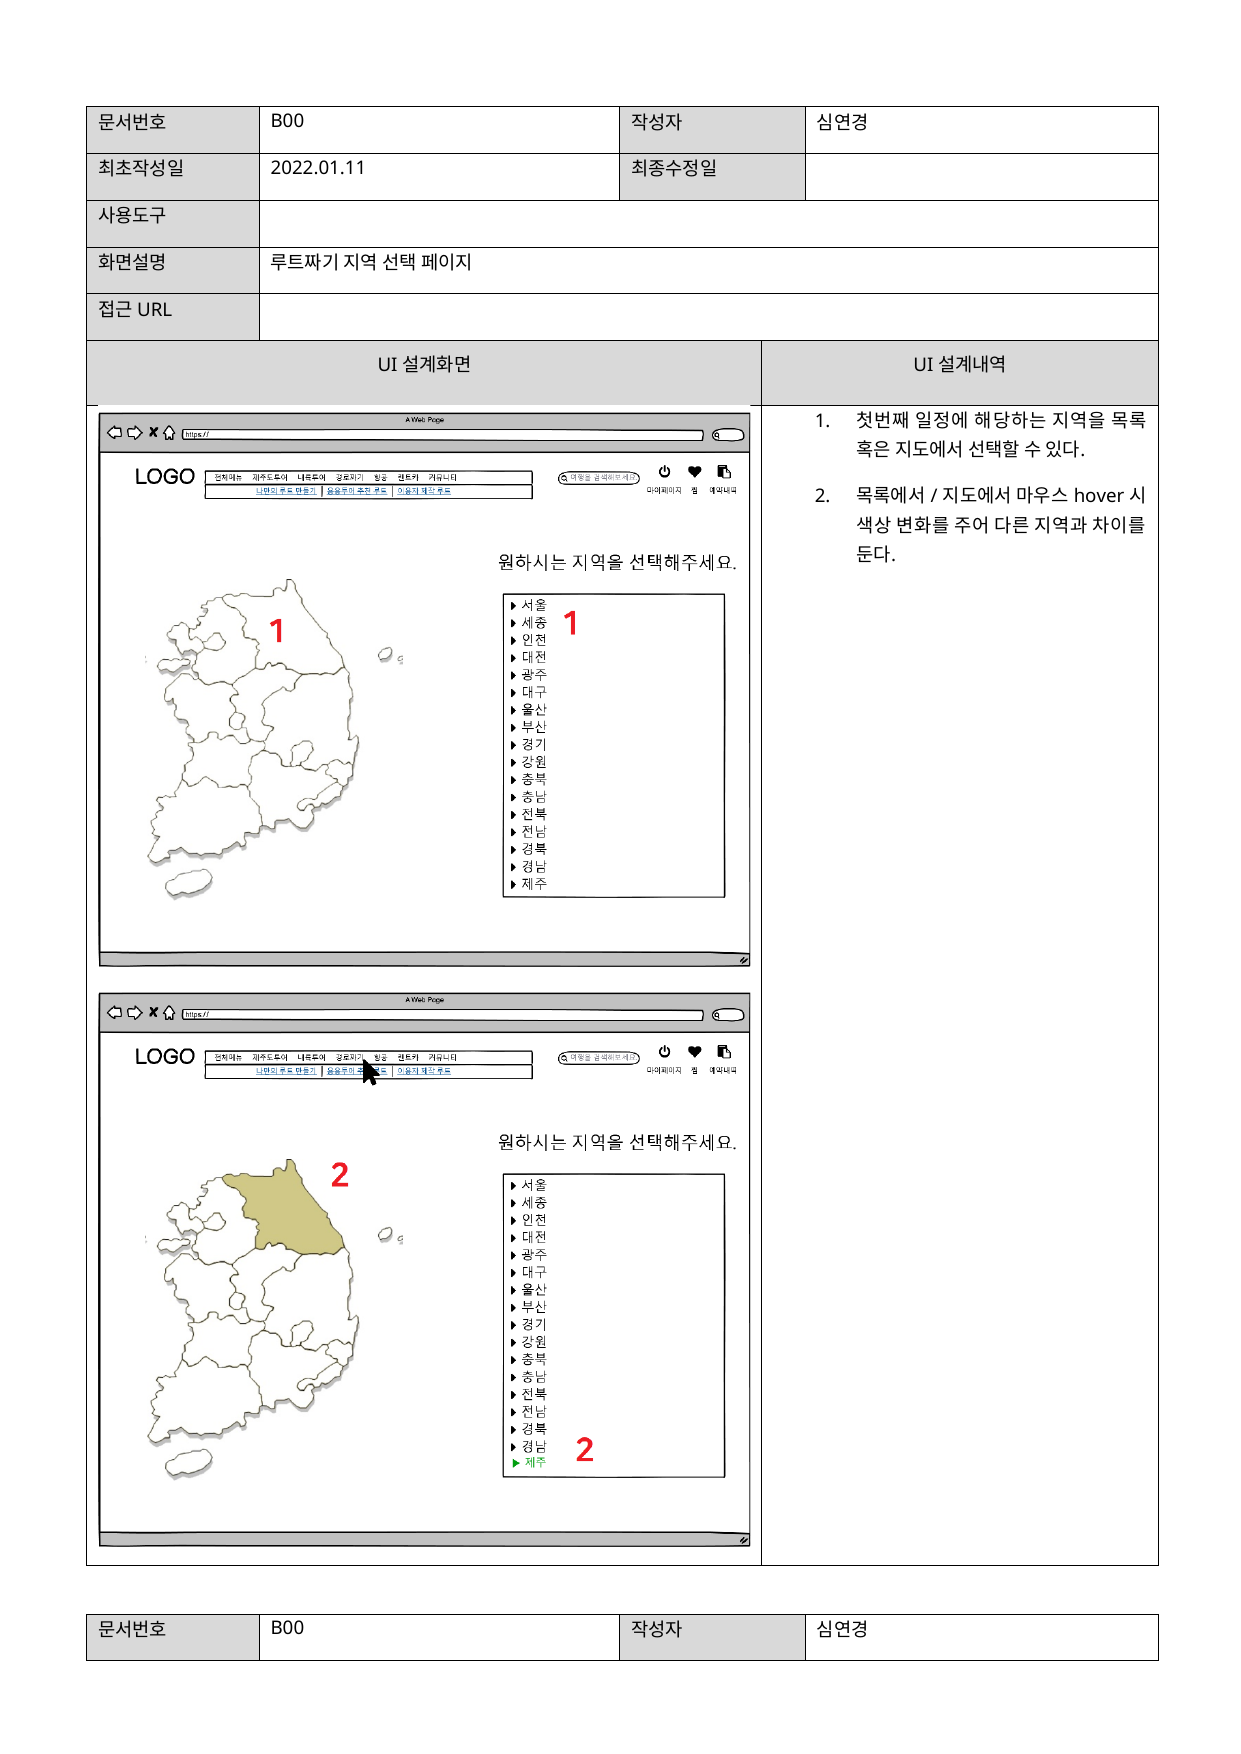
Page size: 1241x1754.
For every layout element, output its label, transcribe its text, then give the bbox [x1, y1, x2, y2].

table_cell 최초작성일 [87, 154, 259, 200]
table_cell 첫번째 일정에 해당하는 지역을 목록 혹은 지도에서 선택할 수 있다. 목록에서 / 지도에서 마우스 hover 시 색상 변화를 주어 다른 지역과 차이를 둔다. [762, 406, 1158, 1565]
table_cell 접근 URL [87, 294, 259, 340]
table_cell 사용도구 [87, 201, 259, 247]
table_cell [87, 406, 761, 1565]
table_header 작성자 [620, 107, 805, 153]
table_cell 루트짜기 지역 선택 페이지 [260, 248, 1158, 293]
table_cell [806, 154, 1158, 200]
picture [98, 985, 751, 1547]
table_cell 화면설명 [87, 248, 259, 293]
table_header B00 [260, 1615, 619, 1660]
table_header 심연경 [806, 107, 1158, 153]
table_header 문서번호 [87, 107, 259, 153]
table_cell [260, 201, 1158, 247]
table_header B00 [260, 107, 619, 153]
table_cell UI 설계화면 [87, 341, 761, 405]
table_cell [260, 294, 1158, 340]
table_cell 최종수정일 [620, 154, 805, 200]
table_cell 2022.01.11 [260, 154, 619, 200]
table_header 작성자 [620, 1615, 805, 1660]
table_header 심연경 [806, 1615, 1158, 1660]
table_header 문서번호 [87, 1615, 259, 1660]
picture [98, 405, 751, 967]
table_cell UI 설계내역 [762, 341, 1158, 405]
